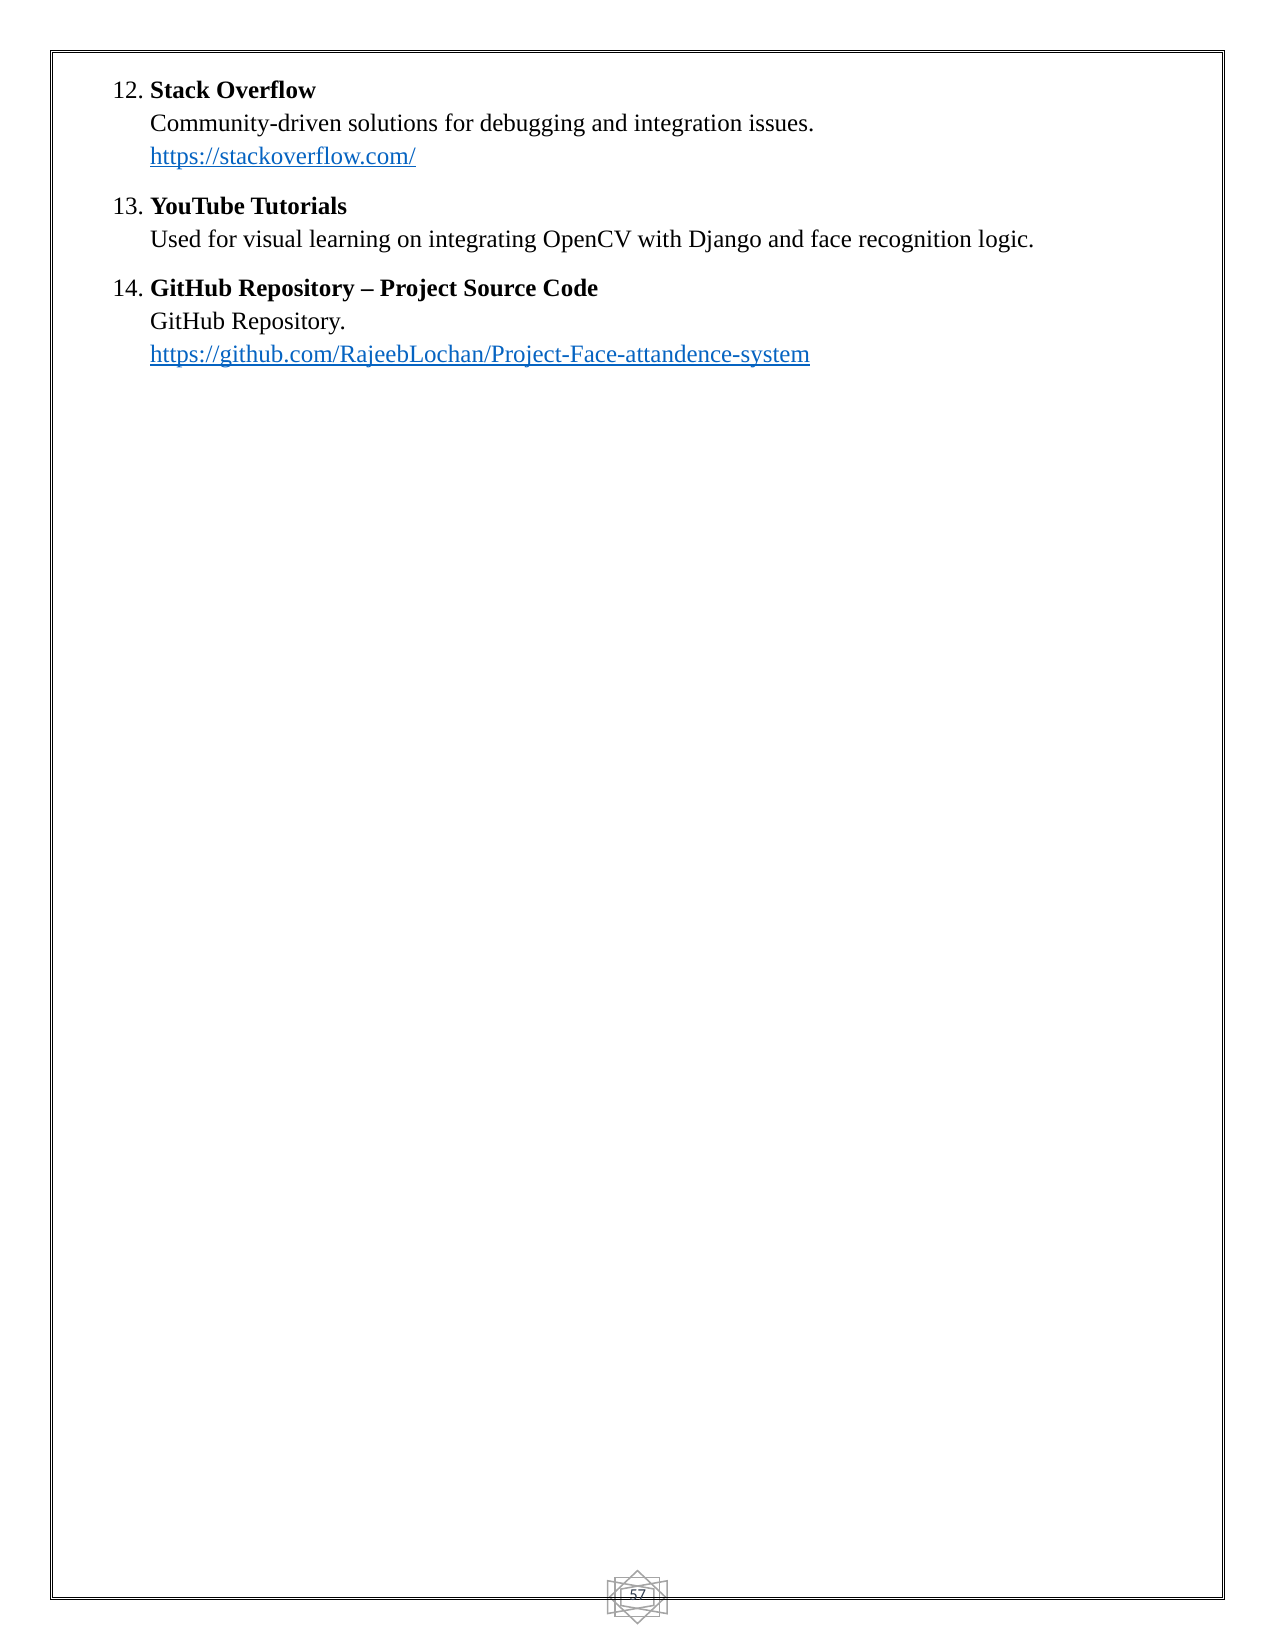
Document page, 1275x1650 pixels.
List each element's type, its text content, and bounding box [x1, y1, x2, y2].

list Stack Overflow Community-driven solutions for debugging and integration issues. https://stackoverflow.com/ [112, 75, 1200, 170]
list YouTube Tutorials Used for visual learning on integrating OpenCV with Django and face recognition logic. [112, 191, 1200, 252]
list GitHub Repository – Project Source Code GitHub Repository. https://github.com/RajeebLochan/Project-Face-attandence-system [112, 273, 1200, 368]
